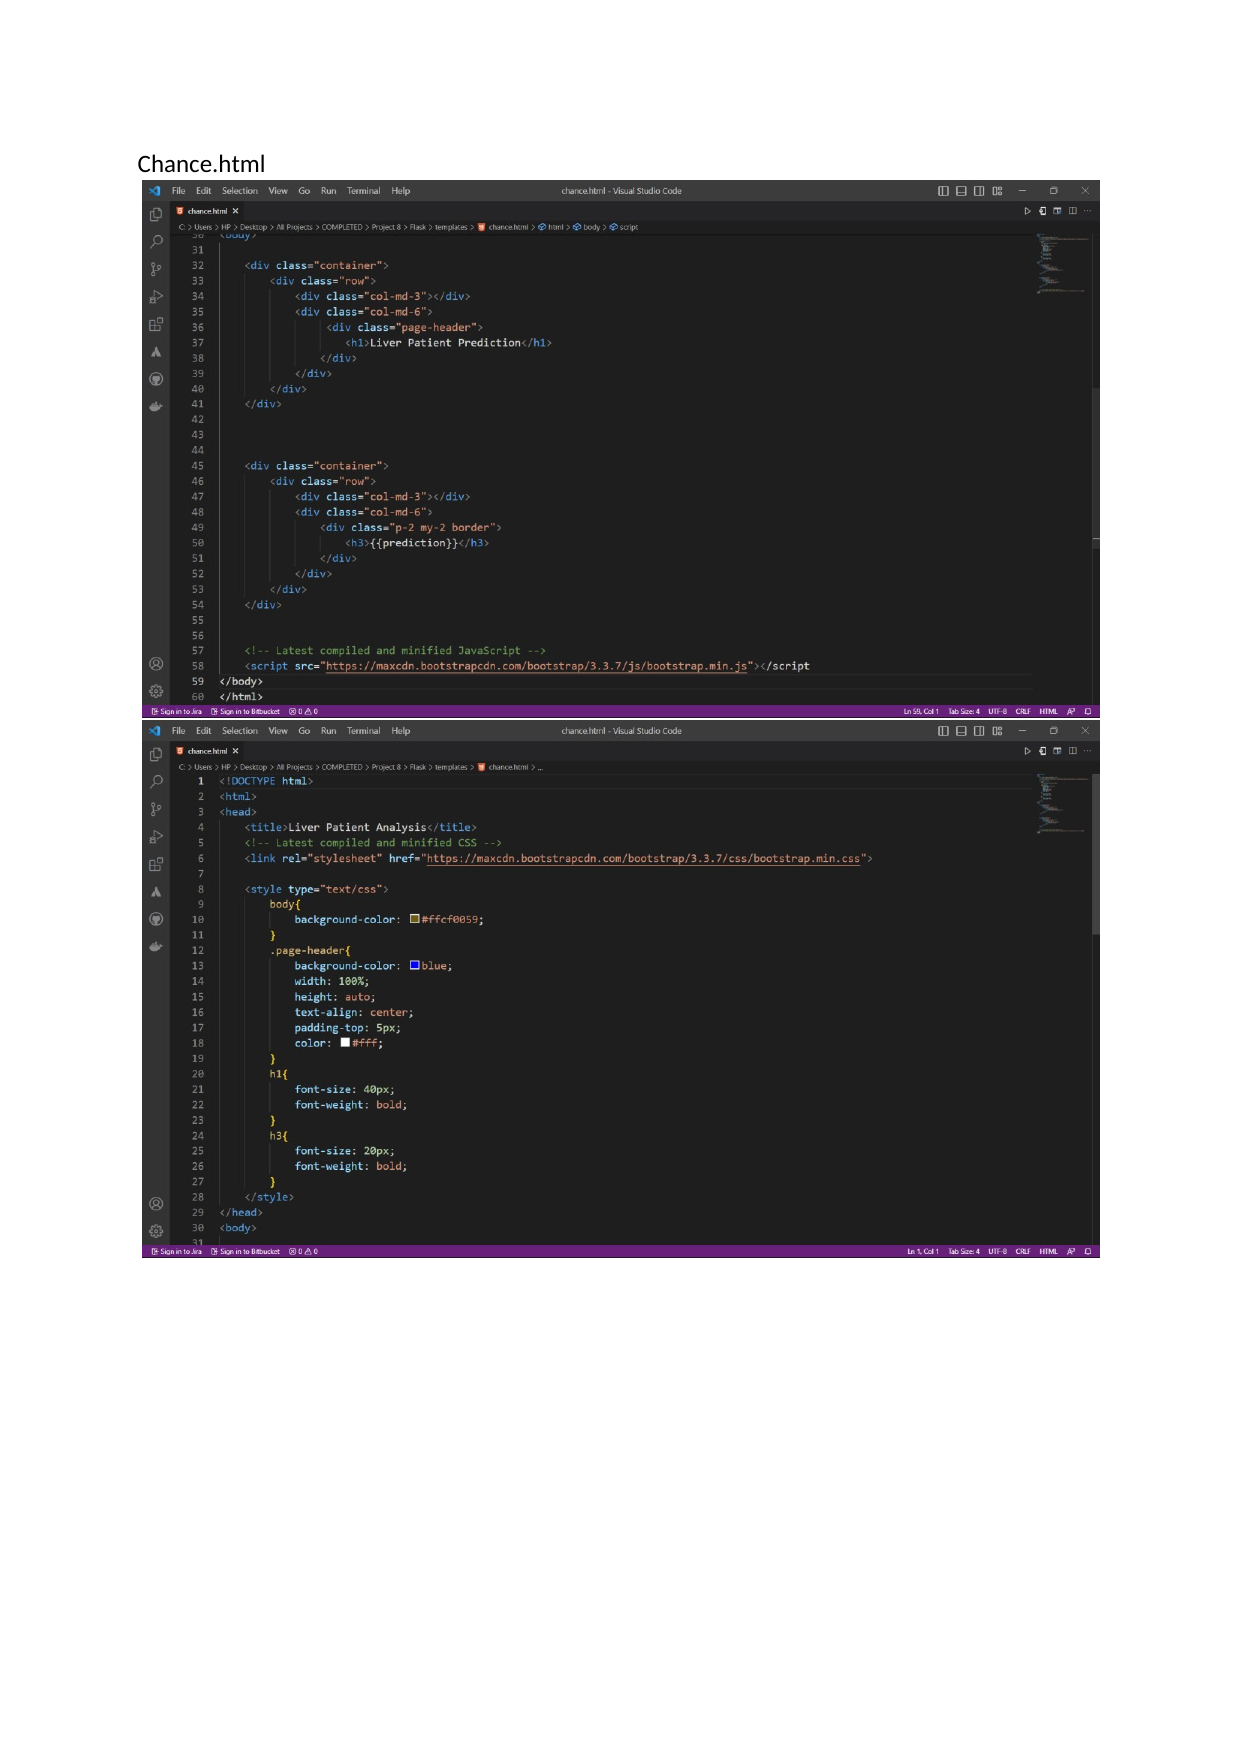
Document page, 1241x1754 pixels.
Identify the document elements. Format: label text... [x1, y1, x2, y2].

picture [142, 720, 1100, 1258]
picture [142, 180, 1100, 718]
text Chance.html [137, 148, 1089, 178]
